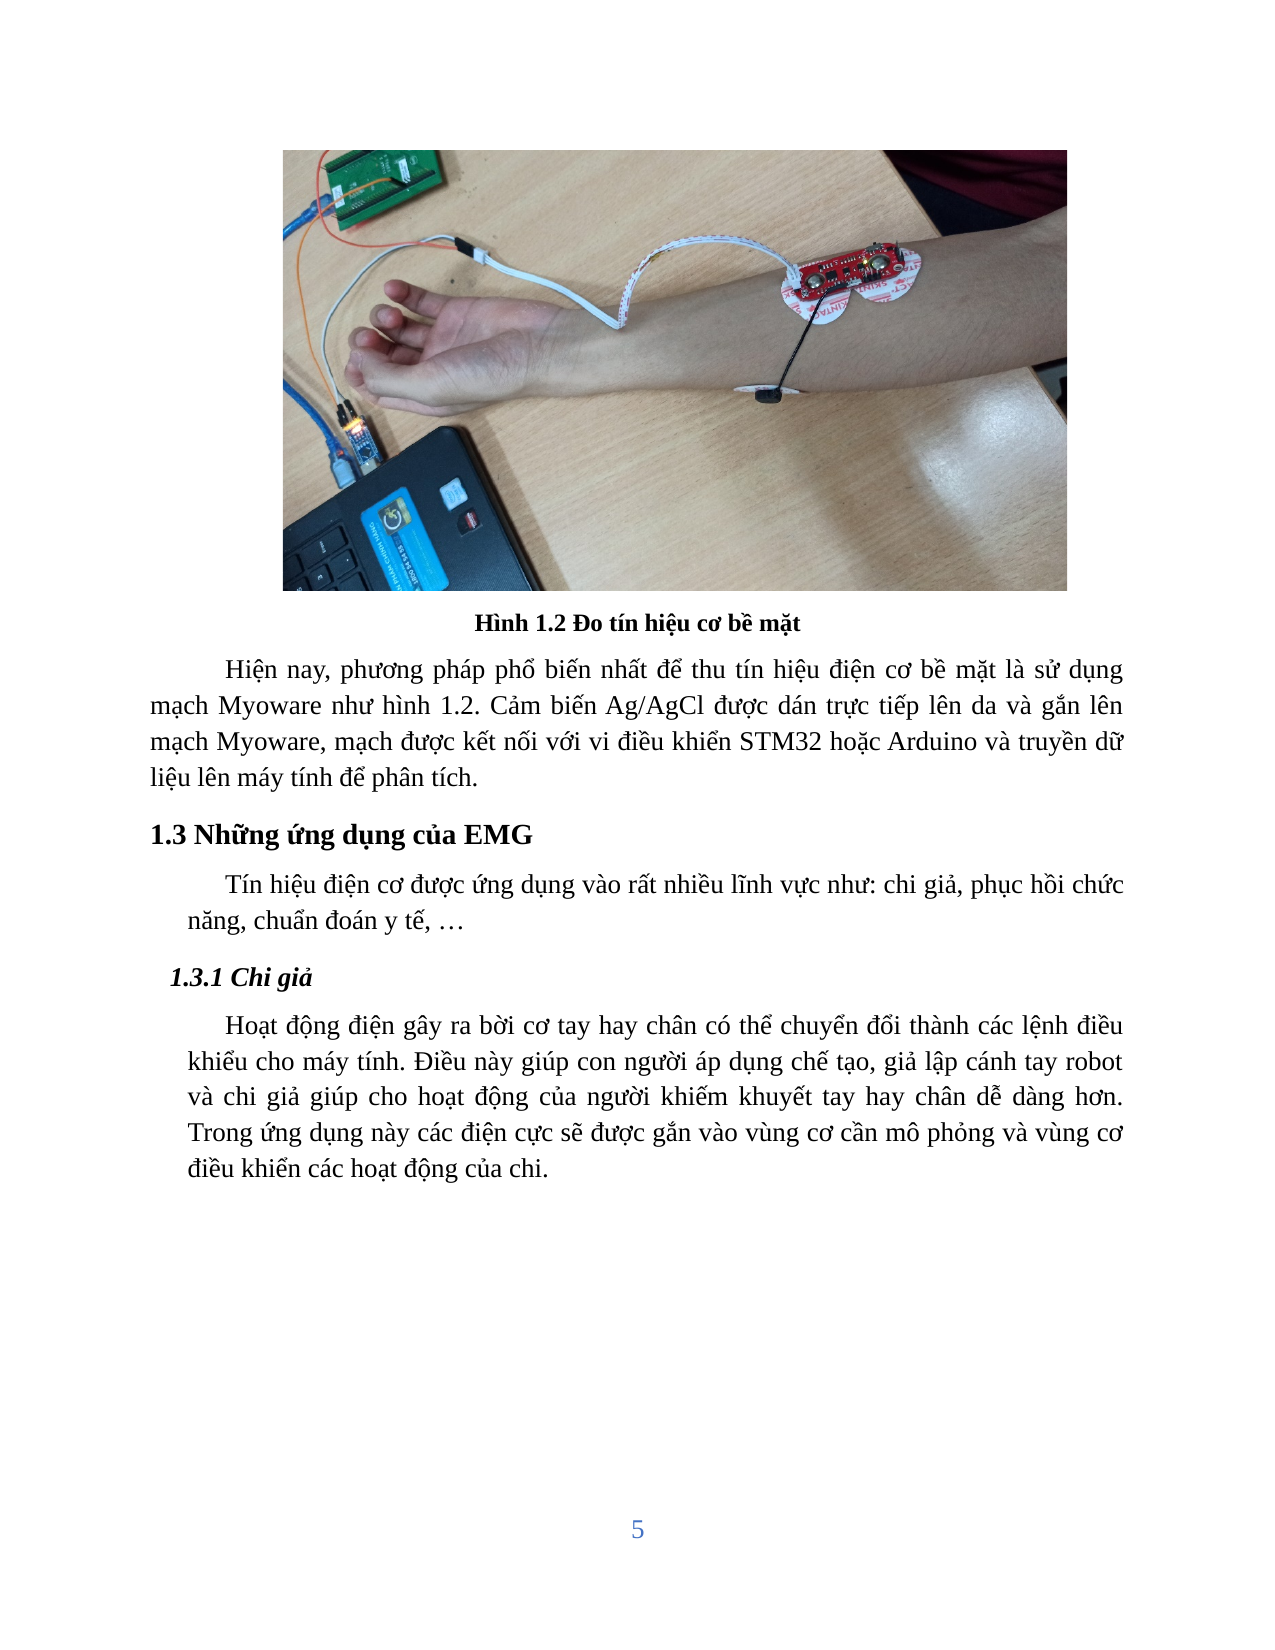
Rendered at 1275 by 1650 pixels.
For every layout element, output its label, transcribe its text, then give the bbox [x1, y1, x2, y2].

text Hình 1.2 Đo tín hiệu cơ bề mặt [150, 608, 1125, 637]
text Hiện nay, phương pháp phổ biến nhất để thu tín hiệu điện cơ bề mặt là sử dụng mạch Myoware như hình 1.2. Cảm biến Ag/AgCl được dán trực tiếp lên da và gắn lên mạch Myoware, mạch được kết nối với vi điều khiển STM32 hoặc Arduino và truyền dữ liệu lên máy tính để phân tích. [150, 654, 1125, 792]
subtitle Chi giả [169, 961, 1125, 992]
text Hoạt động điện gây ra bời cơ tay hay chân có thể chuyển đổi thành các lệnh điều khiểu cho máy tính. Điều này giúp con người áp dụng chế tạo, giả lập cánh tay robot và chi giả giúp cho hoạt động của người khiếm khuyết tay hay chân dễ dàng hơn. Trong ứng dụng này các điện cực sẽ được gắn vào vùng cơ cần mô phỏng và vùng cơ điều khiển các hoạt động của chi. [187, 1009, 1125, 1183]
subtitle Những ứng dụng của EMG [150, 817, 1125, 851]
text Tín hiệu điện cơ được ứng dụng vào rất nhiều lĩnh vực như: chi giả, phục hồi chức năng, chuẩn đoán y tế, … [187, 868, 1125, 935]
picture [282, 150, 1068, 591]
